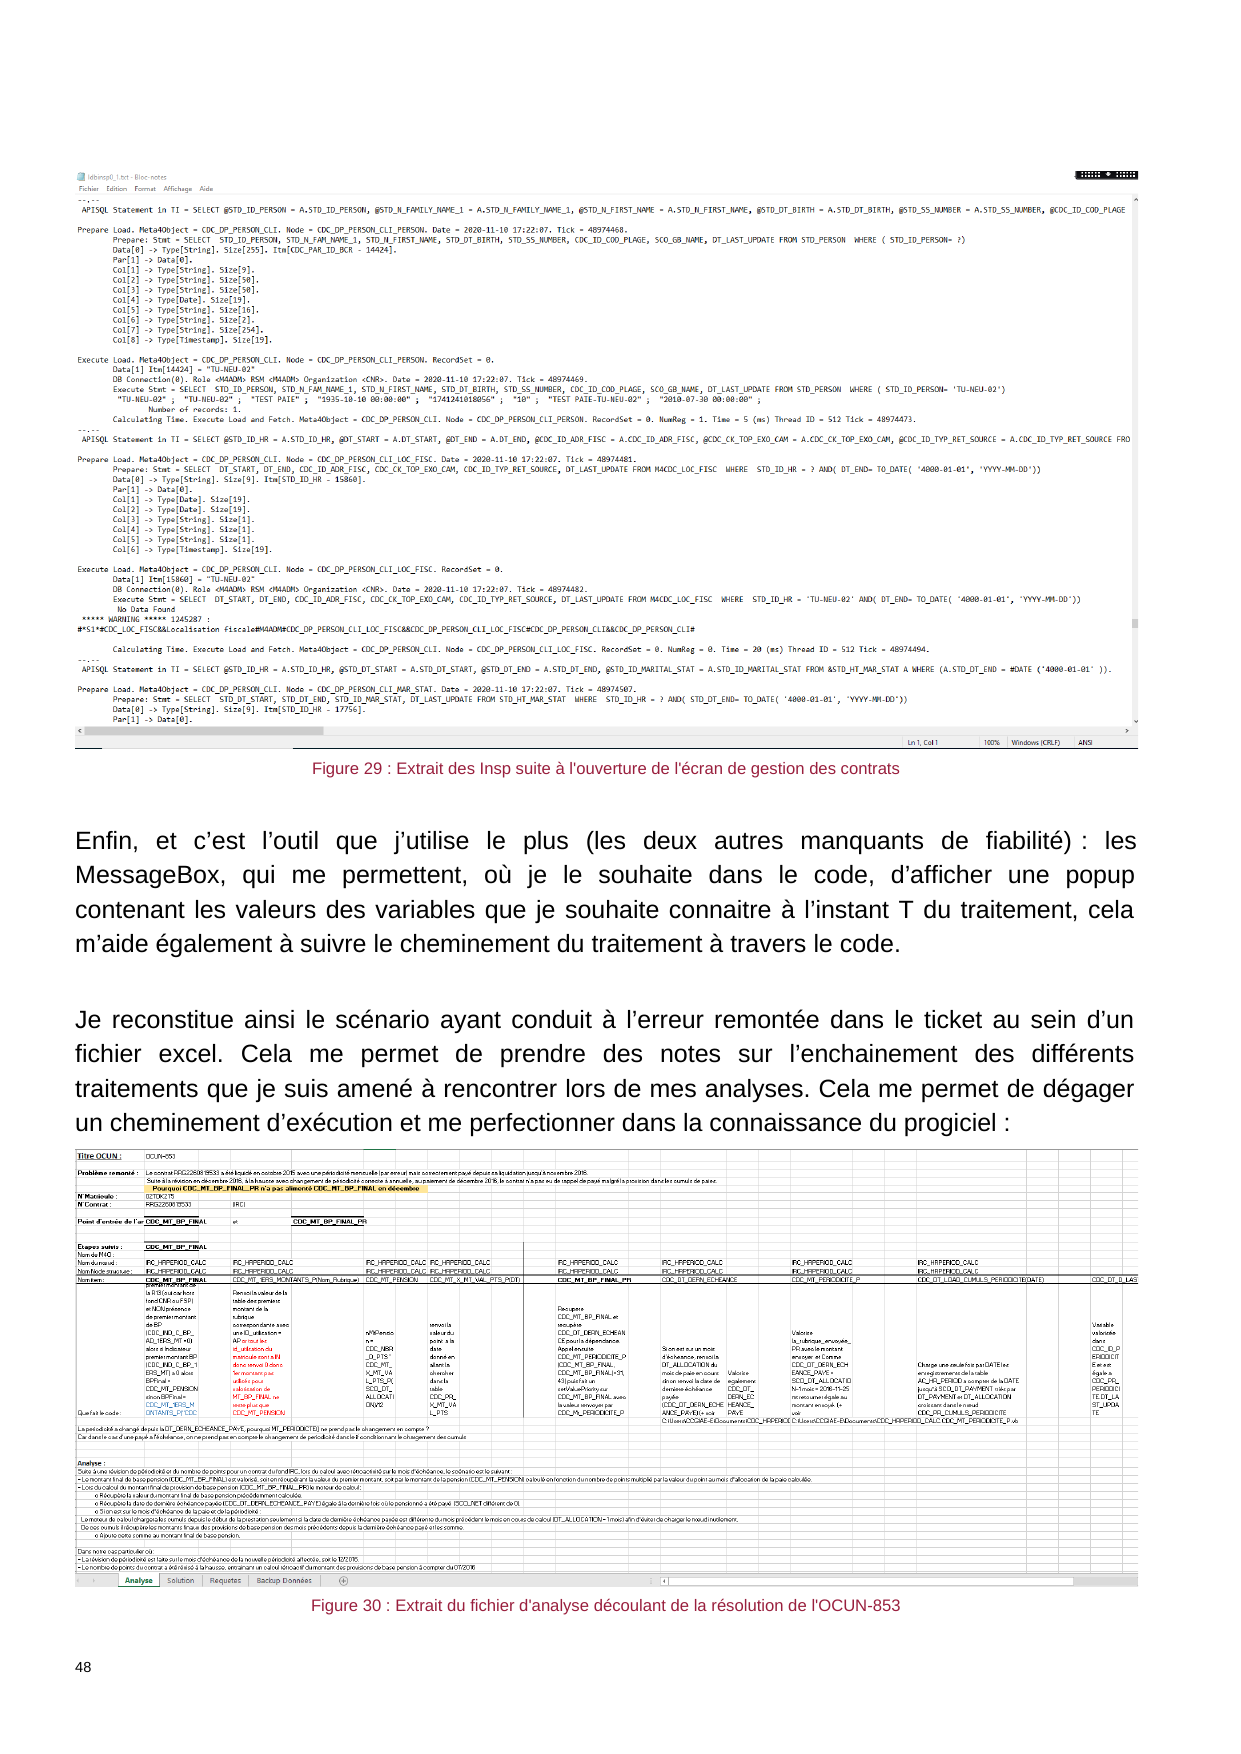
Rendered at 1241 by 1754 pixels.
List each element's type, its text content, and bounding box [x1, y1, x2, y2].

text Enfin, et c’est l’outil que j’utilise le plus (les deux autres manquants de fiabilité) : les MessageBox, qui me permettent, où je le souhaite dans le code, d’afficher une popup contenant les valeurs des variables que je souhaite connaitre à l’instant T du traitement, cela m’aide également à suivre le cheminement du traitement à travers le code. [75, 826, 1137, 958]
text Figure 29 : Extrait des Insp suite à l'ouverture de l'écran de gestion des contrats [75, 759, 1137, 778]
picture [75, 1149, 1139, 1587]
picture [75, 171, 1139, 749]
text Figure 30 : Extrait du fichier d'analyse découlant de la résolution de l'OCUN-853 [75, 1596, 1137, 1615]
text Je reconstitue ainsi le scénario ayant conduit à l’erreur remontée dans le ticket au sein d’un fichier excel. Cela me permet de prendre des notes sur l’enchainement des différents traitements que je suis amené à rencontrer lors de mes analyses. Cela me permet de dégager un cheminement d’exécution et me perfectionner dans la connaissance du progiciel : [75, 1005, 1137, 1137]
